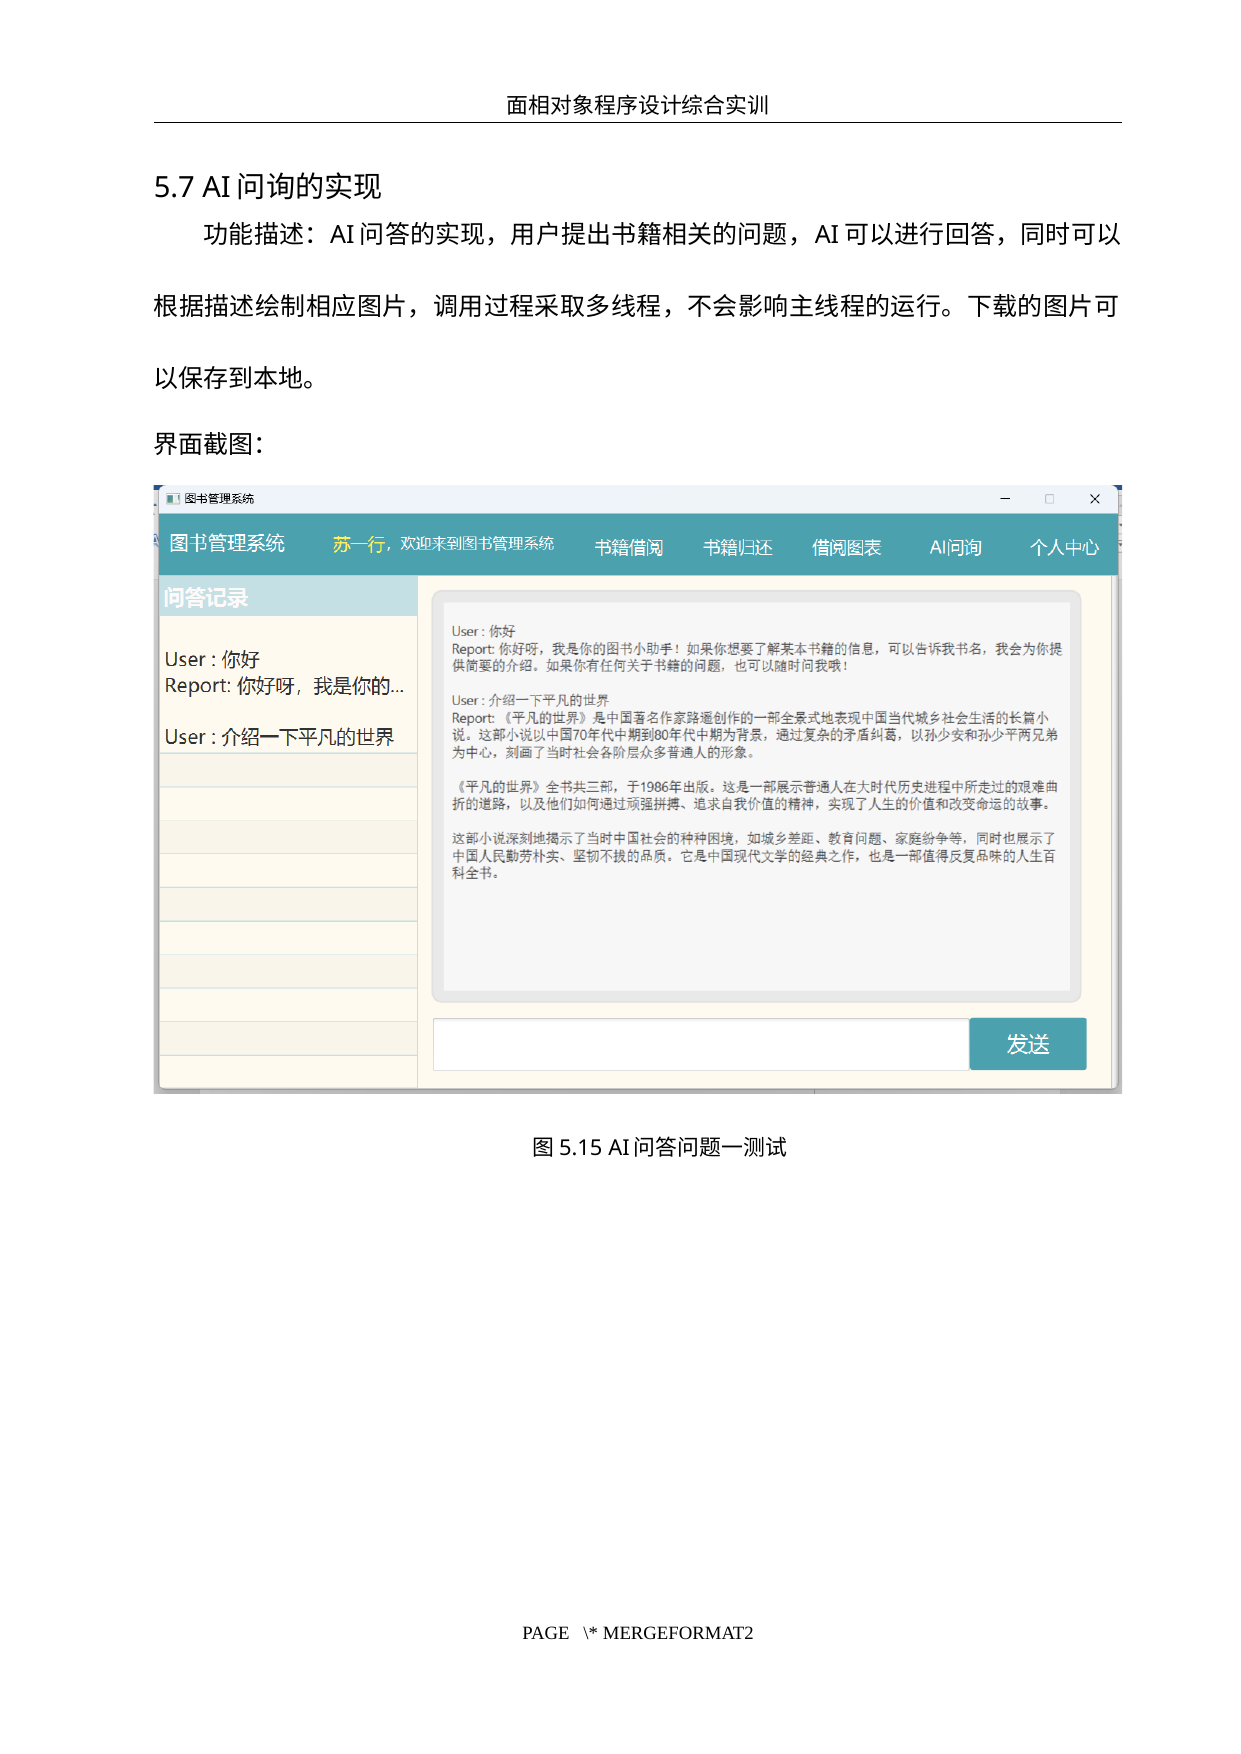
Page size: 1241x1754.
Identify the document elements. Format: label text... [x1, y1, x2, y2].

text 图5.15 AI问答问题一测试 [153, 1122, 1122, 1170]
text 界面截图： [153, 419, 1122, 467]
picture [153, 485, 1123, 1094]
text 功能描述：AI问答的实现，用户提出书籍相关的问题，AI可以进行回答，同时可以根据描述绘制相应图片，调用过程采取多线程，不会影响主线程的运行。下载的图片可以保存到本地。 [153, 209, 1122, 401]
subtitle 5.7 AI问询的实现 [153, 161, 1122, 209]
